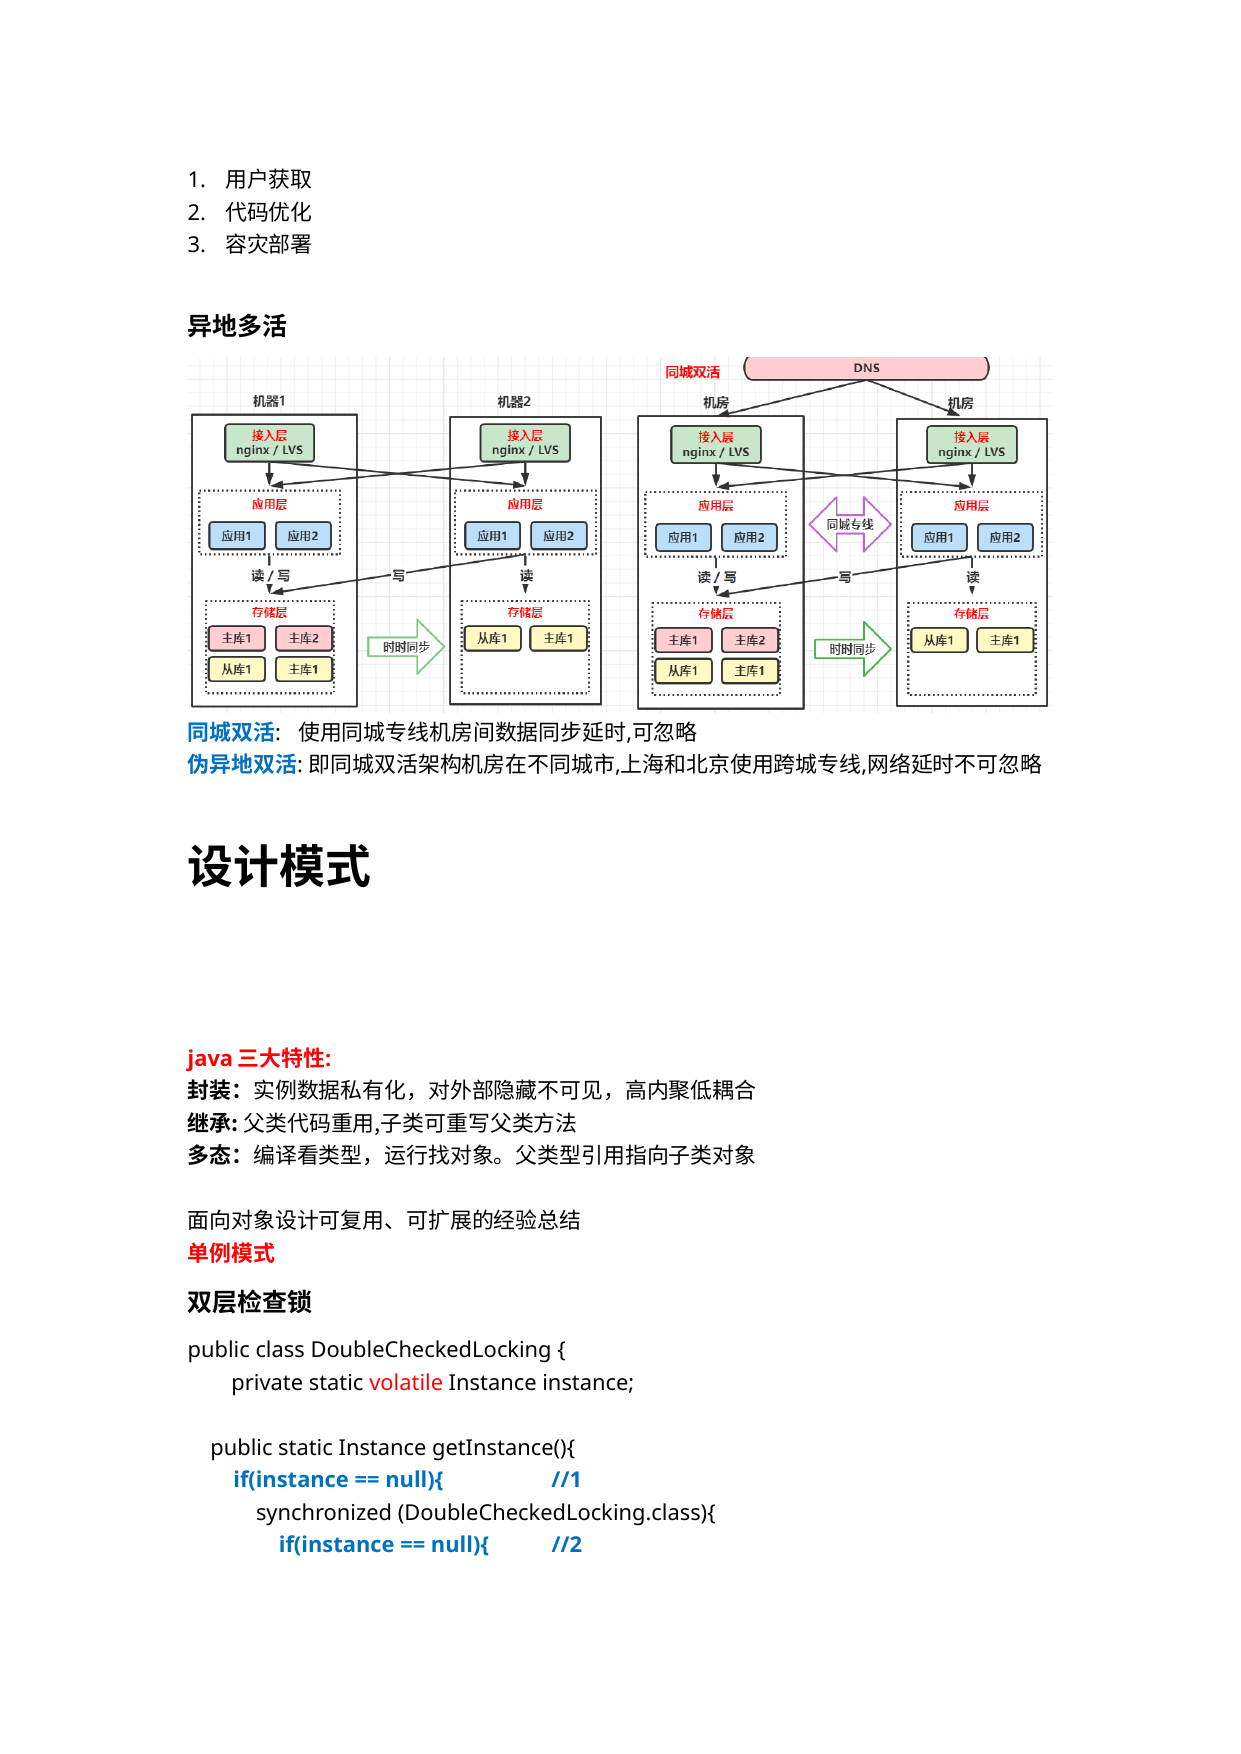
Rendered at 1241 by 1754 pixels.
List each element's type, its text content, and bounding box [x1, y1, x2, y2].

list 容灾部署 [187, 227, 1053, 259]
text 同城双活: 使用同城专线机房间数据同步延时,可忽略 [187, 714, 1053, 747]
list 用户获取 [187, 162, 1053, 194]
text 双层检查锁 [187, 1268, 1053, 1333]
text 面向对象设计可复用、可扩展的经验总结 [187, 1203, 1053, 1235]
subtitle 设计模式 [187, 815, 1053, 912]
text 单例模式 [187, 1235, 1053, 1268]
text private static volatile Instance instance; [187, 1365, 1053, 1398]
text if(instance == null){ //2 [187, 1528, 1053, 1560]
text 继承: 父类代码重用,子类可重写父类方法 [187, 1105, 1053, 1138]
text if(instance == null){ //1 [187, 1463, 1053, 1495]
text synchronized (DoubleCheckedLocking.class){ [187, 1495, 1053, 1528]
list 代码优化 [187, 194, 1053, 227]
picture [187, 357, 1053, 713]
text public static Instance getInstance(){ [187, 1430, 1053, 1463]
text 异地多活 [187, 292, 1053, 357]
text 伪异地双活: 即同城双活架构机房在不同城市,上海和北京使用跨城专线,网络延时不可忽略 [187, 747, 1053, 779]
text java三大特性: [187, 1040, 1053, 1073]
text 多态：编译看类型，运行找对象。父类型引用指向子类对象 [187, 1138, 1053, 1170]
text 封装：实例数据私有化，对外部隐藏不可见，高内聚低耦合 [187, 1073, 1053, 1105]
text public class DoubleCheckedLocking { [187, 1333, 1053, 1365]
